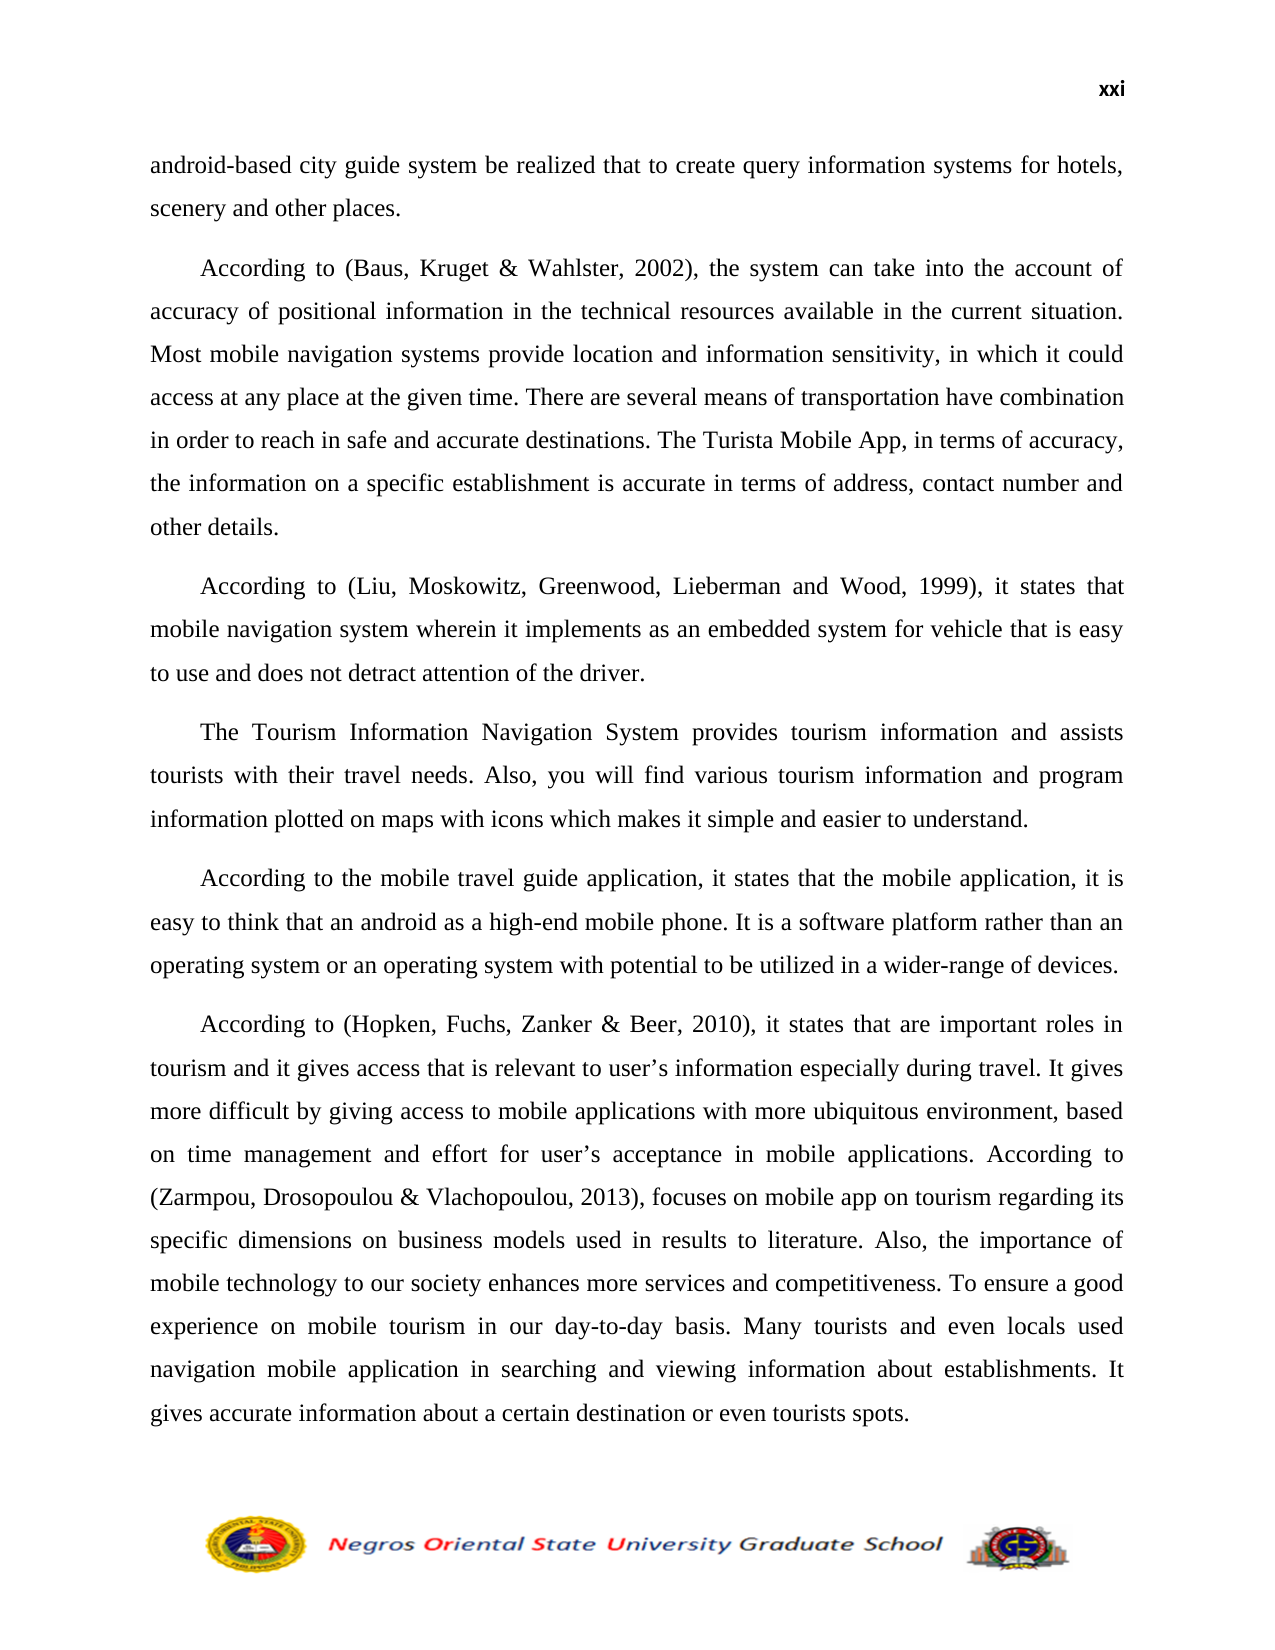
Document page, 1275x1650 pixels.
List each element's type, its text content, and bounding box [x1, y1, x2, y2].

text According to (Hopken, Fuchs, Zanker & Beer, 2010), it states that are important roles in tourism and it gives access that is relevant to user’s information especially during travel. It gives more difficult by giving access to mobile applications with more ubiquitous environment, based on time management and effort for user’s acceptance in mobile applications. According to (Zarmpou, Drosopoulou & Vlachopoulou, 2013), focuses on mobile app on tourism regarding its specific dimensions on business models used in results to literature. Also, the importance of mobile technology to our society enhances more services and competitiveness. To ensure a good experience on mobile tourism in our day-to-day basis. Many tourists and even locals used navigation mobile application in searching and viewing information about establishments. It gives accurate information about a certain destination or even tourists spots. [150, 1009, 1125, 1426]
picture [202, 1513, 1073, 1577]
text According to the mobile travel guide application, it states that the mobile application, it is easy to think that an android as a high-end mobile phone. It is a software platform rather than an operating system or an operating system with potential to be utilized in a wider-range of devices. [150, 863, 1125, 978]
text The Tourism Information Navigation System provides tourism information and assists tourists with their travel needs. Also, you will find various tourism information and program information plotted on maps with icons which makes it simple and easier to understand. [150, 717, 1125, 832]
text According to (Baus, Kruget & Wahlster, 2002), the system can take into the account of accuracy of positional information in the technical resources available in the current situation. Most mobile navigation systems provide location and information sensitivity, in which it could access at any place at the given time. There are several means of transportation have combination in order to reach in safe and accurate destinations. The Turista Mobile App, in terms of accuracy, the information on a specific establishment is accurate in terms of address, contact number and other details. [150, 253, 1125, 540]
text According to (Liu, Moskowitz, Greenwood, Lieberman and Wood, 1999), it states that mobile navigation system wherein it implements as an embedded system for vehicle that is easy to use and does not detract attention of the driver. [150, 571, 1125, 686]
